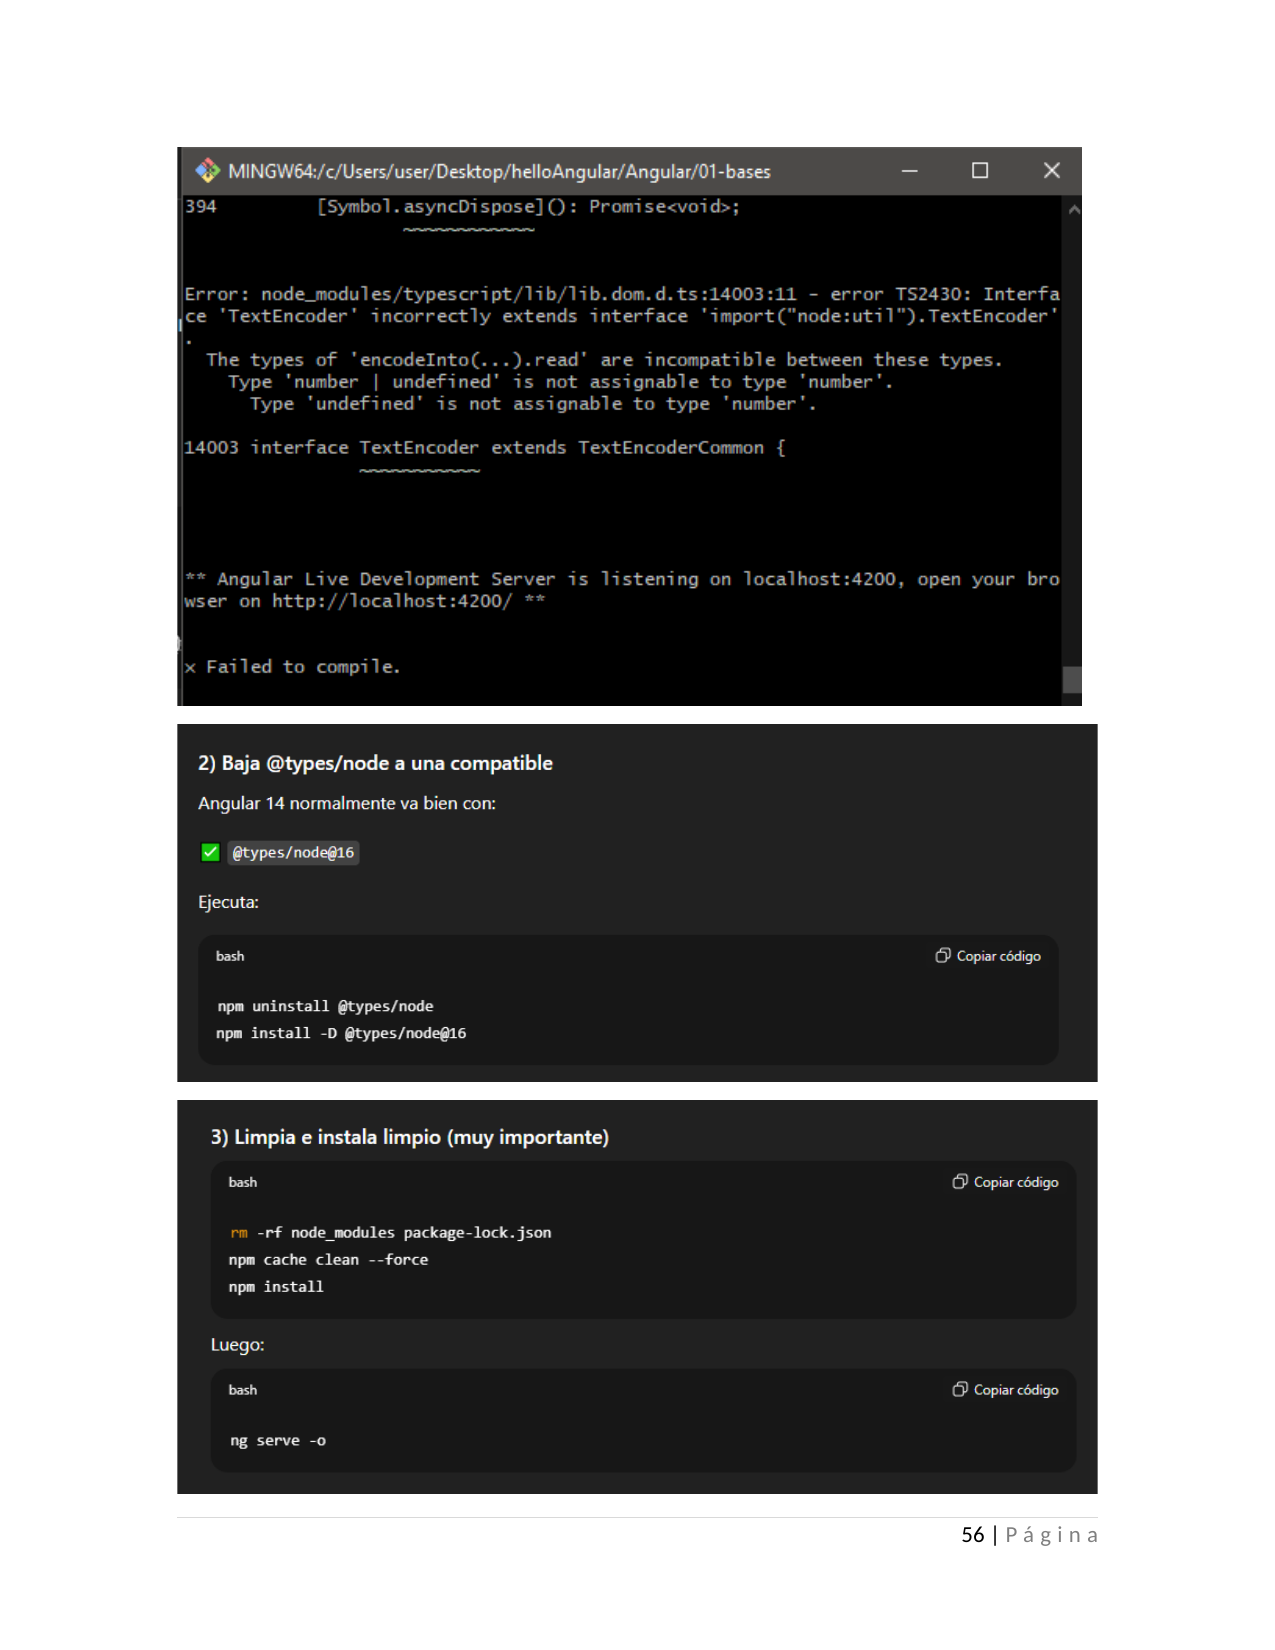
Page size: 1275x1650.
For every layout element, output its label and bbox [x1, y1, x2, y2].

picture [177, 1100, 1098, 1494]
picture [177, 147, 1082, 706]
picture [177, 724, 1098, 1082]
